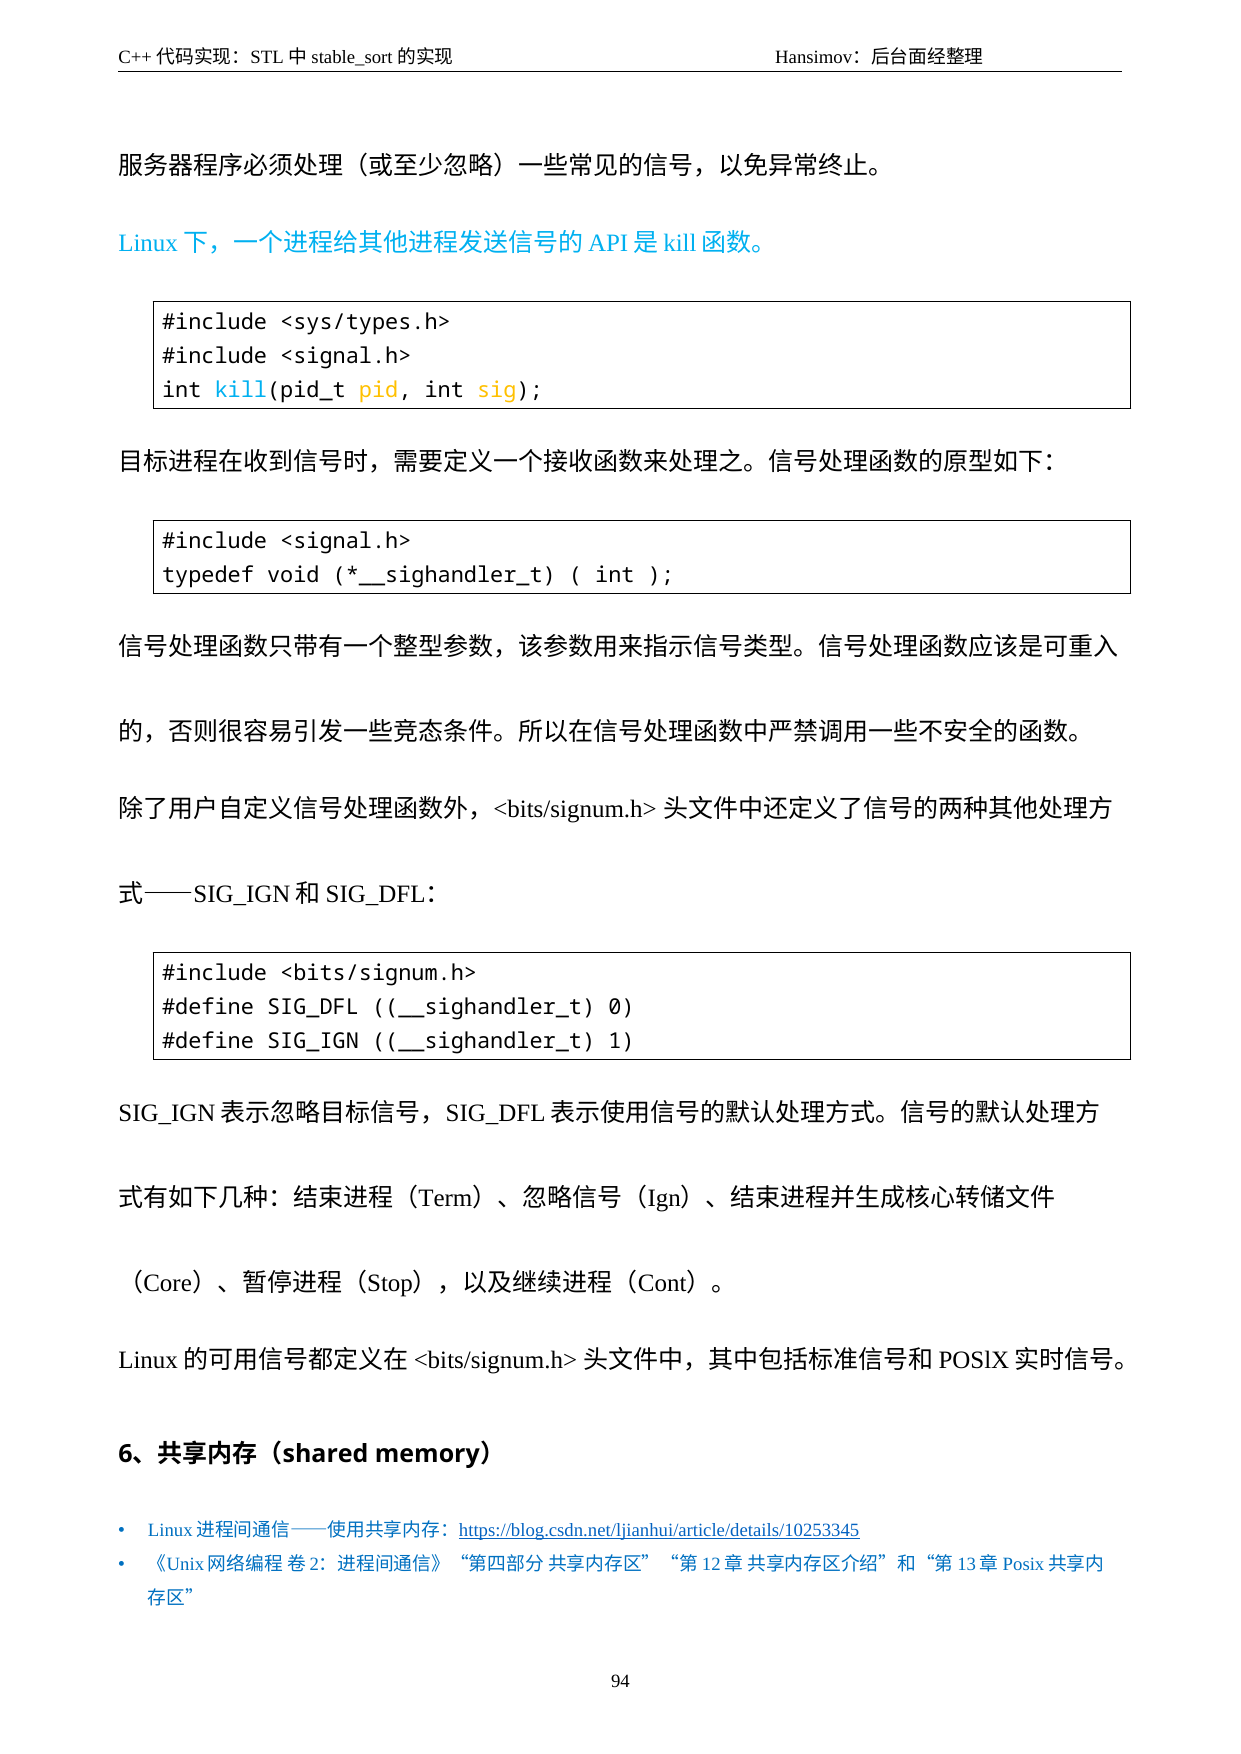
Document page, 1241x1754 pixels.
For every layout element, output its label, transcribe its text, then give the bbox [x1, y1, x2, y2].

list #include <signal.h> [154, 335, 1130, 369]
list #include <sys/types.h> [154, 302, 1130, 335]
list #define SIG_IGN ((__sighandler_t) 1) [154, 1020, 1130, 1059]
text Linux进程间通信——使用共享内存：https://blog.csdn.net/ljianhui/article/details/10253345 [118, 1512, 1122, 1546]
subtitle 6、共享内存（shared memory） [118, 1418, 1097, 1486]
text Linux的可用信号都定义在 <bits/signum.h> 头文件中，其中包括标准信号和POSlX实时信号。 [118, 1324, 1122, 1392]
list typedef void (*__sighandler_t) ( int ); [154, 554, 1130, 593]
list #include <signal.h> [154, 521, 1130, 554]
text Linux下，一个进程给其他进程发送信号的API是kill函数。 [118, 207, 1122, 275]
list #define SIG_DFL ((__sighandler_t) 0) [154, 986, 1130, 1020]
list #include <bits/signum.h> [154, 953, 1130, 986]
text SIG_IGN表示忽略目标信号，SIG_DFL表示使用信号的默认处理方式。信号的默认处理方式有如下几种：结束进程（Term）、忽略信号（Ign）、结束进程并生成核心转储文件（Core）、暂停进程（Stop），以及继续进程（Cont）。 [118, 1077, 1122, 1314]
text 服务器程序必须处理（或至少忽略）一些常见的信号，以免异常终止。 [118, 130, 1122, 198]
text 目标进程在收到信号时，需要定义一个接收函数来处理之。信号处理函数的原型如下： [118, 426, 1122, 494]
text 信号处理函数只带有一个整型参数，该参数用来指示信号类型。信号处理函数应该是可重入的，否则很容易引发一些竞态条件。所以在信号处理函数中严禁调用一些不安全的函数。 [118, 611, 1122, 764]
list int kill(pid_t pid, int sig); [154, 369, 1130, 408]
text 除了用户自定义信号处理函数外，<bits/signum.h> 头文件中还定义了信号的两种其他处理方式——SIG_IGN和SIG_DFL： [118, 773, 1122, 926]
text 《Unix网络编程 卷2：进程间通信》“第四部分 共享内存区”“第12章 共享内存区介绍”和“第13章 Posix共享内存区” [118, 1546, 1122, 1613]
